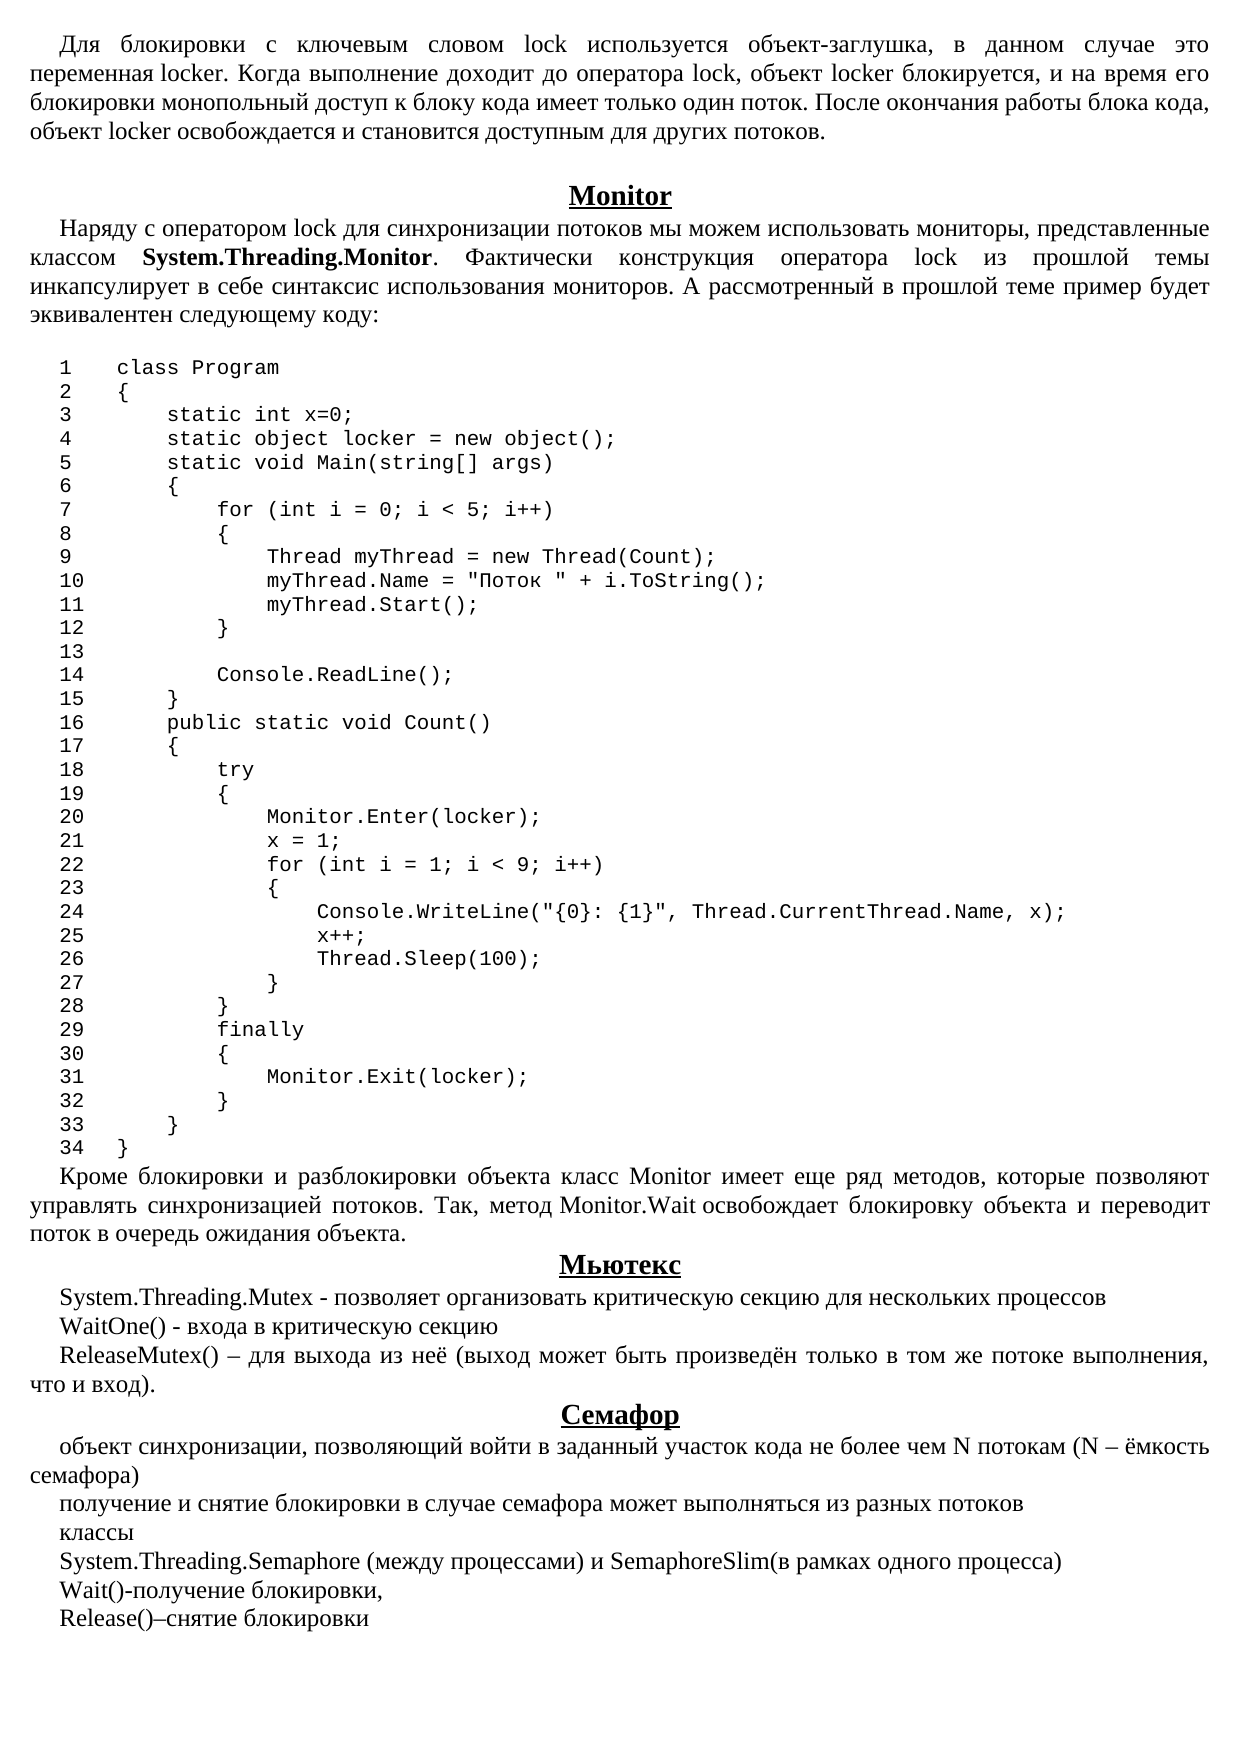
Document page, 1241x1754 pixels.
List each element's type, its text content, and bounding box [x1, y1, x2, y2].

text Мьютекс [29, 1247, 1211, 1281]
text System.Threading.Mutex - позволяет организовать критическую секцию для нескольких процессов [29, 1282, 1211, 1311]
text Wait()-получение блокировки, [29, 1575, 1211, 1603]
subtitle Семафор [29, 1397, 1211, 1431]
text Для блокировки с ключевым словом lock используется объект-заглушка, в данном случае это переменная locker. Когда выполнение доходит до оператора lock, объект locker блокируется, и на время его блокировки монопольный доступ к блоку кода имеет только один поток. После окончания работы блока кода, объект locker освобождается и становится доступным для других потоков. [29, 29, 1211, 144]
table_header class Program { static int x=0; static object locker = new object(); static void Main(string[] args) { for (int i = 0; i < 5; i++) { Thread myThread = new Thread(Count); myThread.Name = "Поток " + i.ToString(); myThread.Start(); } Console.ReadLine(); } public static void Count() { try { Monitor.Enter(locker); x = 1; for (int i = 1; i < 9; i++) { Console.WriteLine("{0}: {1}", Thread.CurrentThread.Name, x); x++; Thread.Sleep(100); } } finally { Monitor.Exit(locker); } } } [87, 357, 1240, 1161]
text Наряду с оператором lock для синхронизации потоков мы можем использовать мониторы, представленные классом System.Threading.Monitor. Фактически конструкция оператора lock из прошлой темы инкапсулирует в себе синтаксис использования мониторов. А рассмотренный в прошлой теме пример будет эквивалентен следующему коду: [29, 213, 1211, 328]
text Кроме блокировки и разблокировки объекта класс Monitor имеет еще ряд методов, которые позволяют управлять синхронизацией потоков. Так, метод Monitor.Wait освобождает блокировку объекта и переводит поток в очередь ожидания объекта. [29, 1161, 1211, 1247]
text System.Threading.Semaphore (между процессами) и SemaphoreSlim(в рамках одного процесса) [29, 1546, 1211, 1575]
text классы [29, 1517, 1211, 1546]
text объект синхронизации, позволяющий войти в заданный участок кода не более чем N потокам (N – ёмкость семафора) [29, 1431, 1211, 1488]
text WaitOne() - входа в критическую секцию [29, 1311, 1211, 1340]
text Release()–снятие блокировки [29, 1603, 1211, 1632]
text Monitor [29, 178, 1211, 212]
text ReleaseMutex() – для выхода из неё (выход может быть произведён только в том же потоке выполнения, что и вход). [29, 1340, 1211, 1397]
table_header 1 2 3 4 5 6 7 8 9 10 11 12 13 14 15 16 17 18 19 20 21 22 23 24 25 26 27 28 29 30 31 32 33 34 [30, 357, 87, 1161]
text получение и снятие блокировки в случае семафора может выполняться из разных потоков [29, 1488, 1211, 1517]
